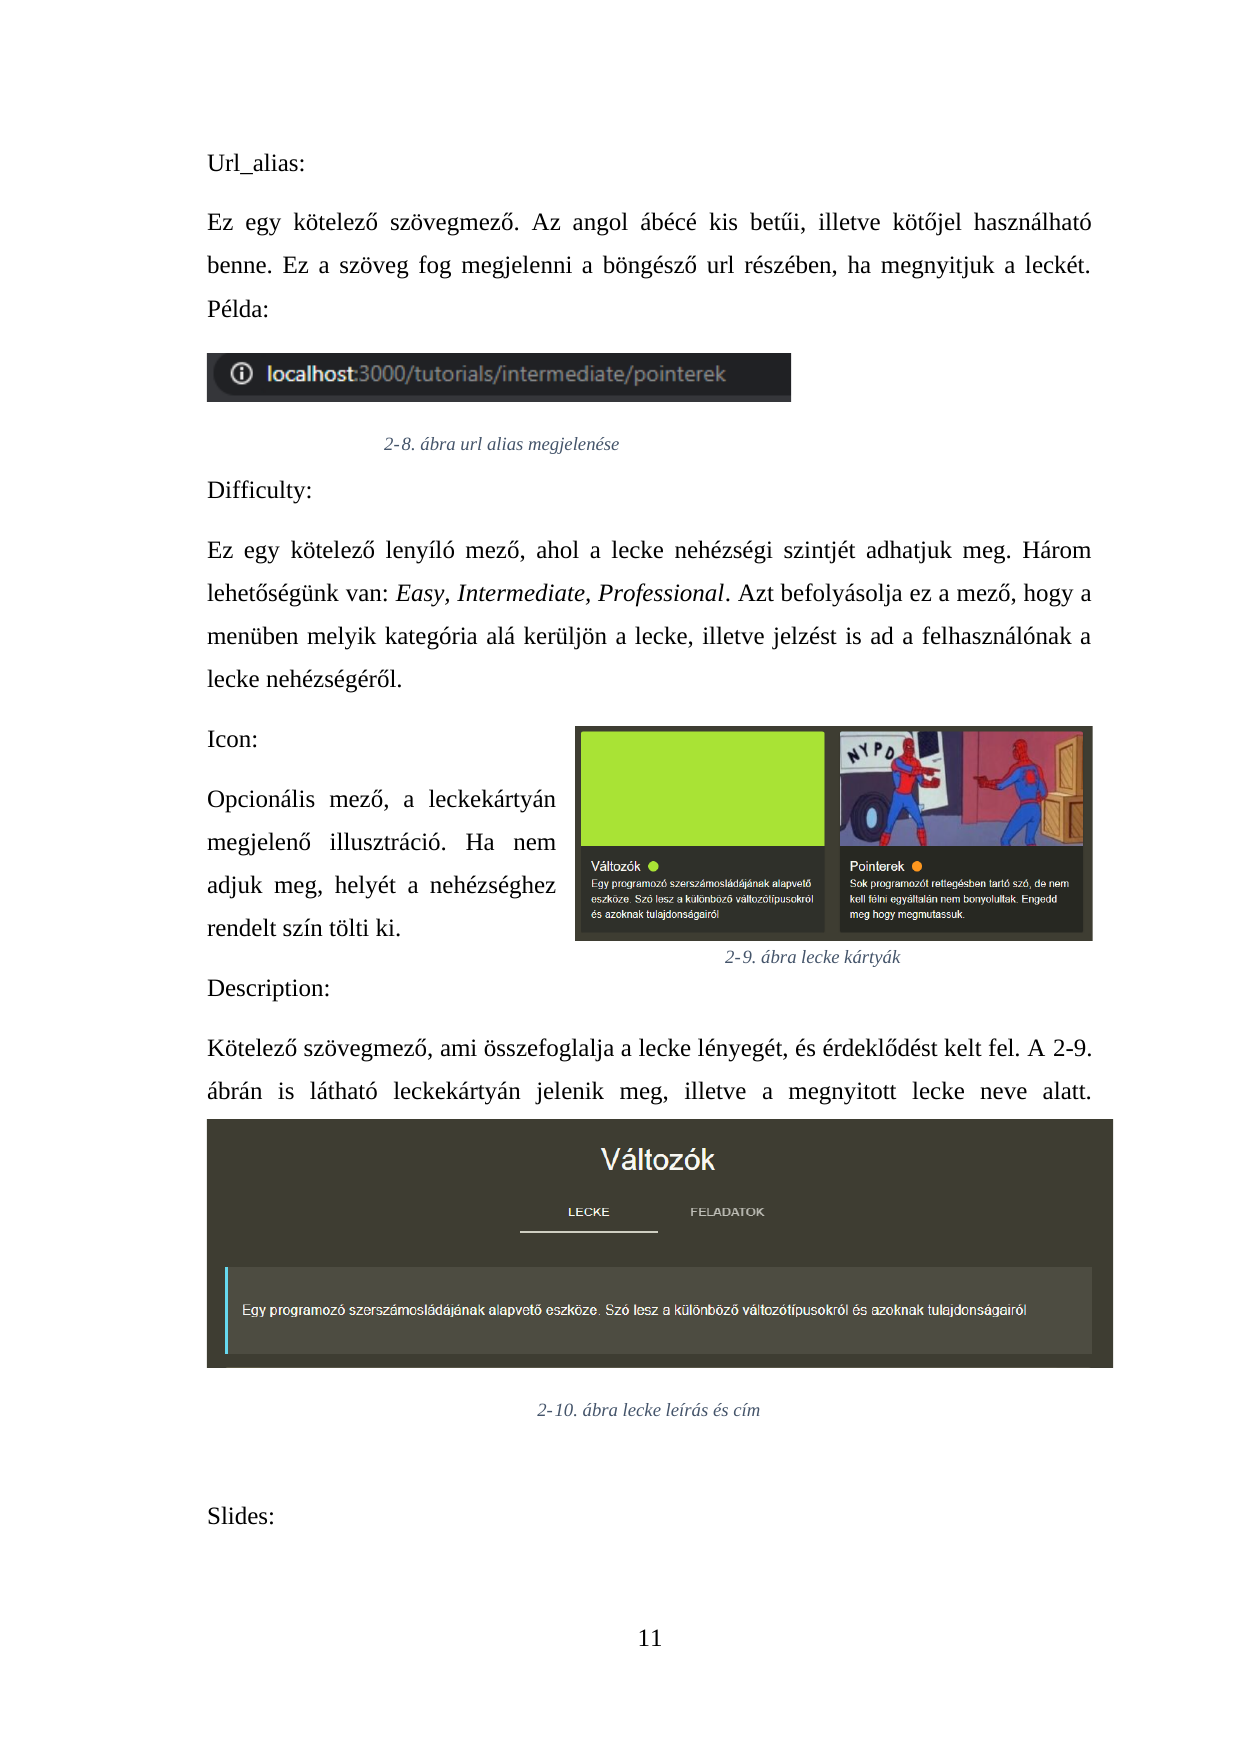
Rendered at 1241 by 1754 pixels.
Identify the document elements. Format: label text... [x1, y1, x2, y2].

picture [206, 353, 792, 402]
text Icon: [207, 724, 1092, 753]
picture [575, 726, 1093, 941]
text Slides: [207, 1501, 1092, 1530]
text Url_alias: [207, 148, 1092, 176]
picture [206, 1119, 1114, 1368]
text Ez egy kötelező szövegmező. Az angol ábécé kis betűi, illetve kötőjel használható benne. Ez a szöveg fog megjelenni a böngésző url részében, ha megnyitjuk a leckét. Példa: [207, 207, 1092, 322]
text Difficulty: [207, 475, 1092, 504]
text Description: [207, 973, 1092, 1002]
text Ez egy kötelező lenyíló mező, ahol a lecke nehézségi szintjét adhatjuk meg. Három lehetőségünk van: Easy, Intermediate, Professional. Azt befolyásolja ez a mező, hogy a menüben melyik kategória alá kerüljön a lecke, illetve jelzést is ad a felhasználónak a lecke nehézségéről. [207, 535, 1092, 693]
text Opcionális mező, a leckekártyán megjelenő illusztráció. Ha nem adjuk meg, helyét a nehézséghez rendelt szín tölti ki. [207, 784, 1092, 942]
